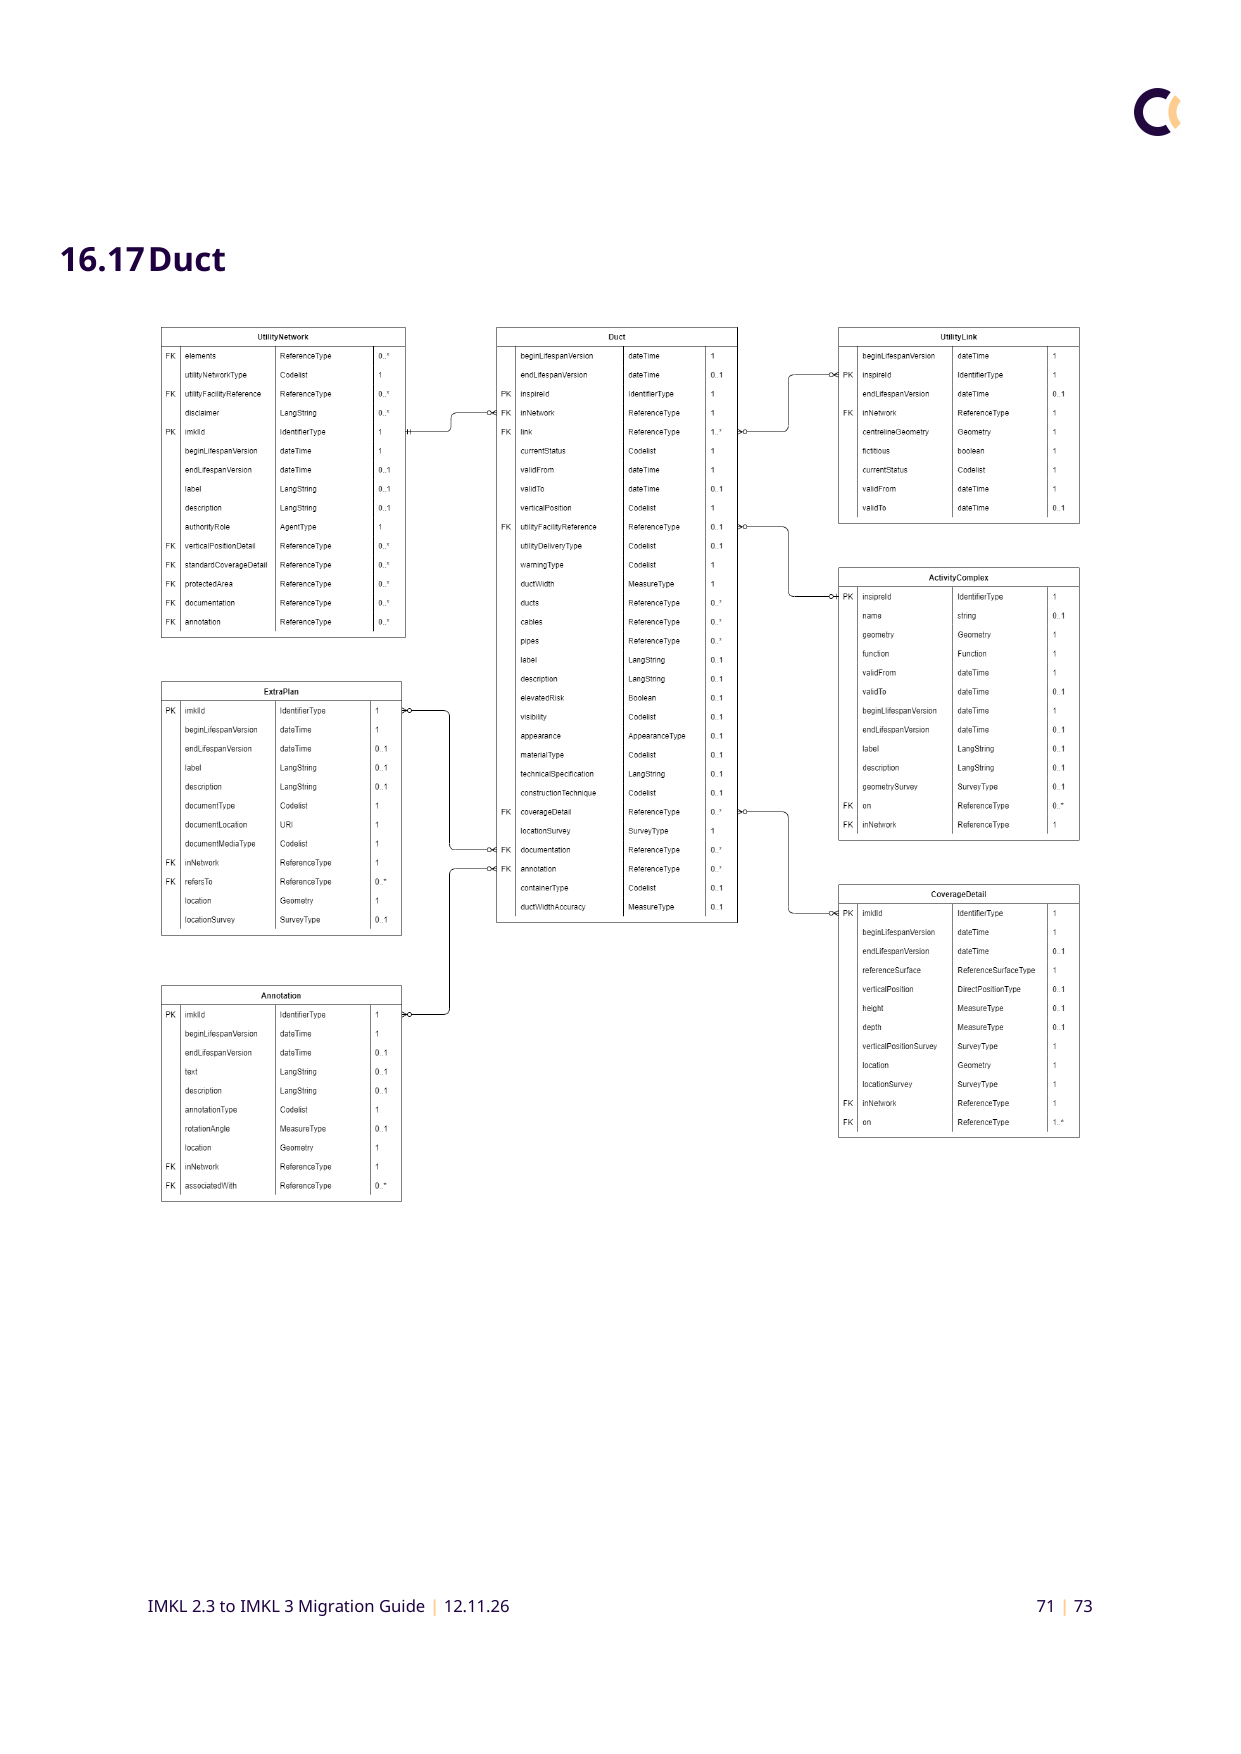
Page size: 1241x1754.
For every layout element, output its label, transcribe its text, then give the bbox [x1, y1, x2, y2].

picture [148, 315, 1092, 1214]
subtitle Duct [59, 236, 1092, 282]
picture [1134, 88, 1181, 136]
